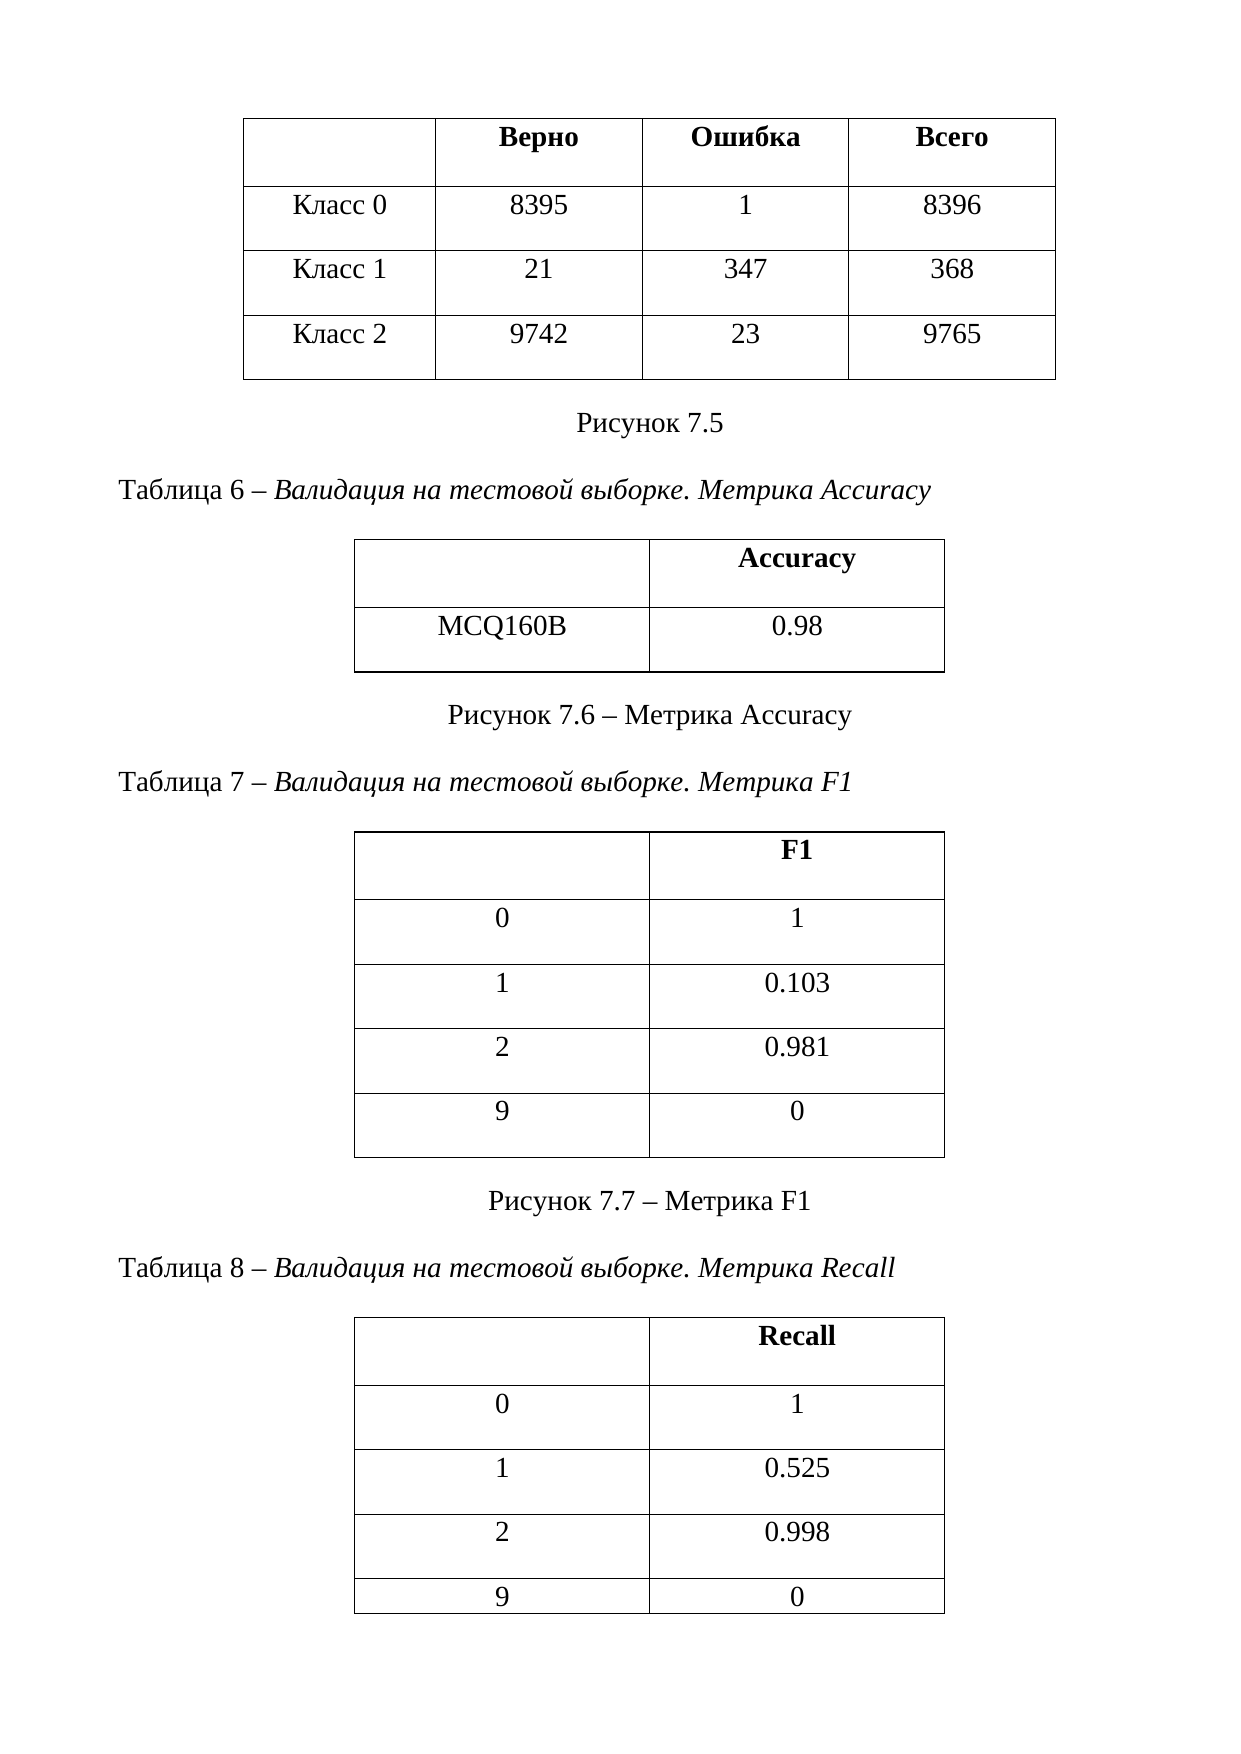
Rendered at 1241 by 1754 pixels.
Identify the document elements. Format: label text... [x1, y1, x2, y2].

text Таблица 7 – Валидация на тестовой выборке. Метрика F1 [118, 764, 1181, 798]
table_header [355, 540, 649, 607]
table_cell MCQ160B [355, 608, 649, 671]
text Таблица 6 – Валидация на тестовой выборке. Метрика Accuracy [118, 472, 1181, 506]
table_cell 0.981 [650, 1029, 944, 1092]
table_header Верно [436, 119, 642, 186]
table_cell 23 [643, 316, 848, 379]
table_cell 0.525 [650, 1450, 944, 1513]
table_cell 0 [650, 1094, 944, 1157]
table_cell 21 [436, 251, 642, 315]
table_cell 1 [355, 965, 649, 1028]
table_cell 1 [643, 187, 848, 250]
table_cell 1 [650, 900, 944, 964]
table_cell 1 [355, 1450, 649, 1513]
table_cell 2 [355, 1515, 649, 1578]
table_cell 0.98 [650, 608, 944, 671]
table_cell 9 [355, 1094, 649, 1157]
table_cell 0 [355, 900, 649, 964]
table_header Accuracy [650, 540, 944, 607]
table_cell 9742 [436, 316, 642, 379]
table_cell 8396 [849, 187, 1055, 250]
table_header Всего [849, 119, 1055, 186]
table_header [355, 1318, 649, 1385]
table_header Ошибка [643, 119, 848, 186]
table_cell 0.998 [650, 1515, 944, 1578]
table_cell 9 [355, 1579, 649, 1612]
table_cell Класс 1 [244, 251, 435, 315]
table_header [355, 833, 649, 899]
table_header F1 [650, 833, 944, 899]
text Таблица 8 – Валидация на тестовой выборке. Метрика Recall [118, 1250, 1181, 1283]
table_cell 347 [643, 251, 848, 315]
table_cell Класс 0 [244, 187, 435, 250]
table_header [244, 119, 435, 186]
table_cell 0 [650, 1579, 944, 1612]
table_cell 0.103 [650, 965, 944, 1028]
table_cell 9765 [849, 316, 1055, 379]
table_header Recall [650, 1318, 944, 1385]
table_cell 2 [355, 1029, 649, 1092]
text Рисунок 7.6 – Метрика Accuracy [118, 697, 1181, 731]
table_cell 1 [650, 1386, 944, 1449]
text Рисунок 7.7 – Метрика F1 [118, 1183, 1181, 1216]
table_cell Класс 2 [244, 316, 435, 379]
table_cell 0 [355, 1386, 649, 1449]
text Рисунок 7.5 [118, 405, 1181, 439]
table_cell 368 [849, 251, 1055, 315]
table_cell 8395 [436, 187, 642, 250]
